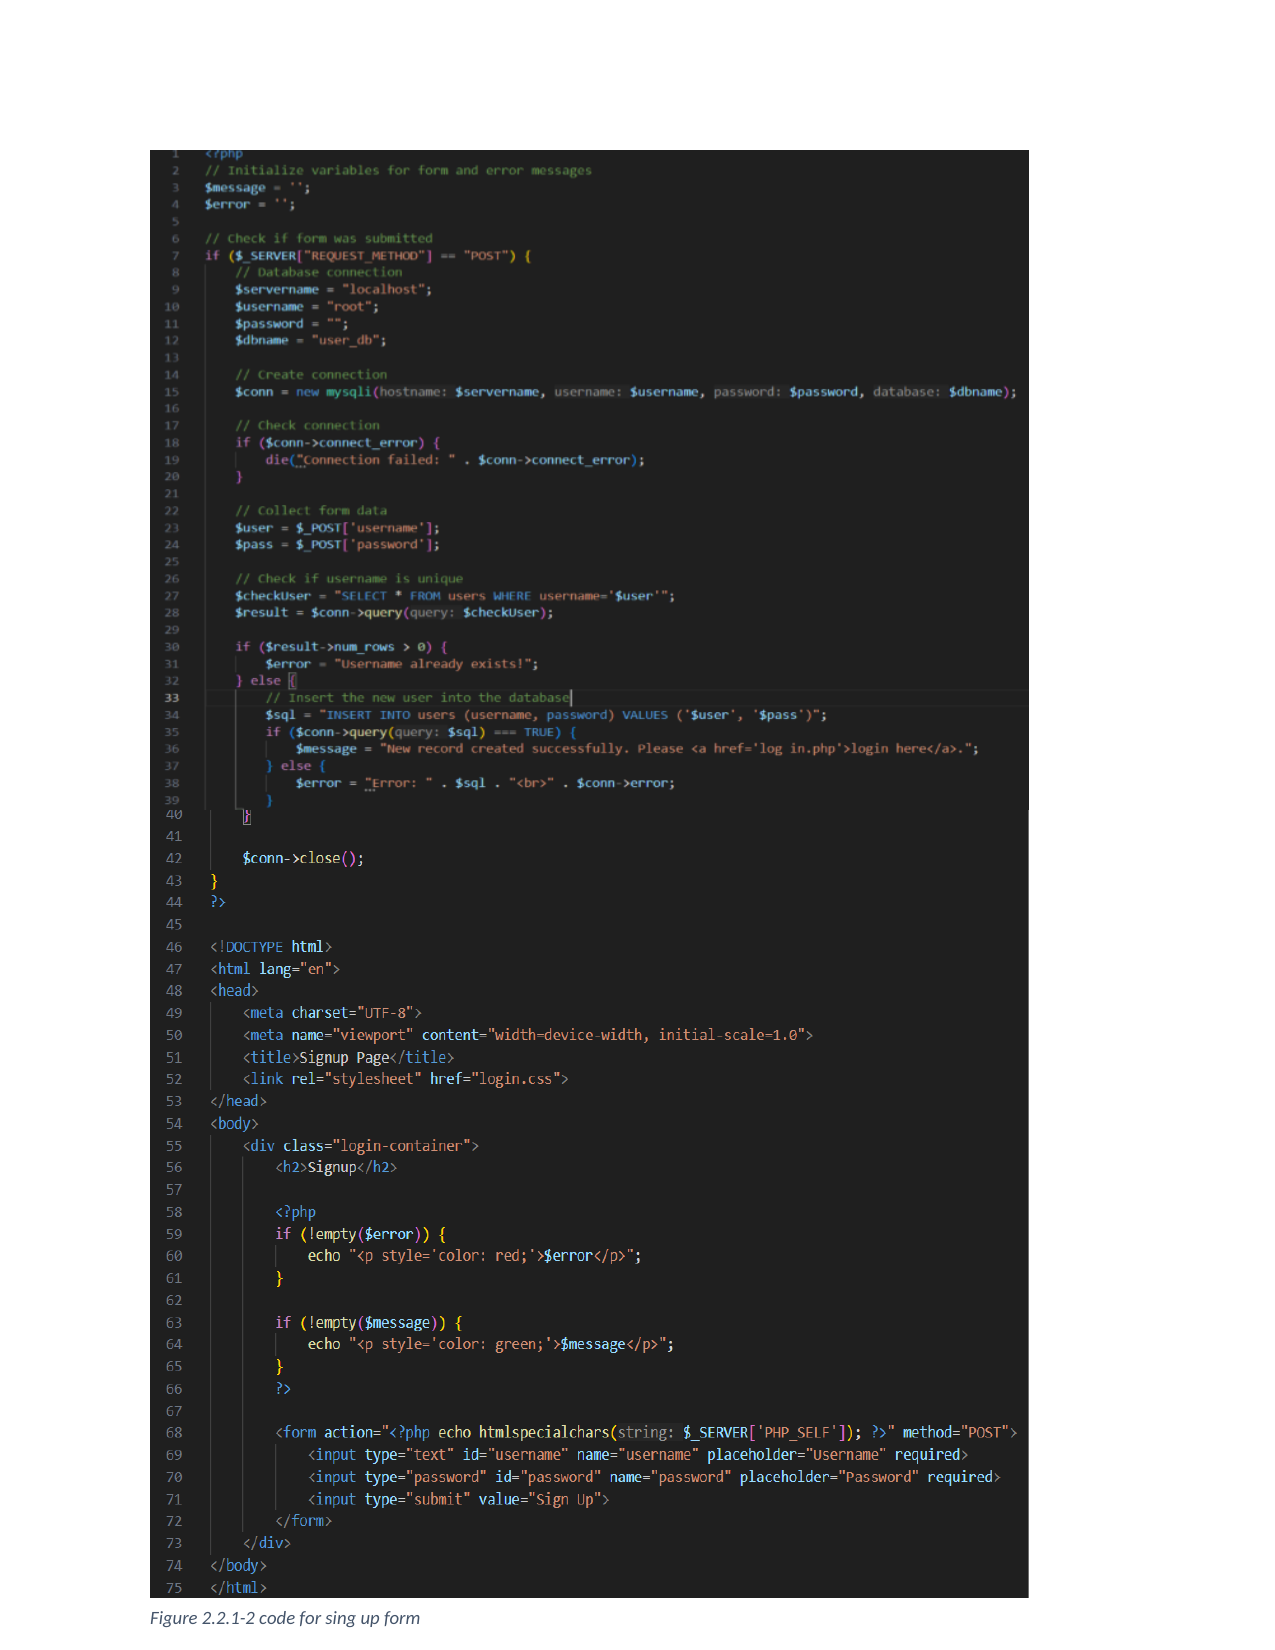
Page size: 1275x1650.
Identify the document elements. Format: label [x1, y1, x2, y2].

picture [150, 150, 1029, 1598]
